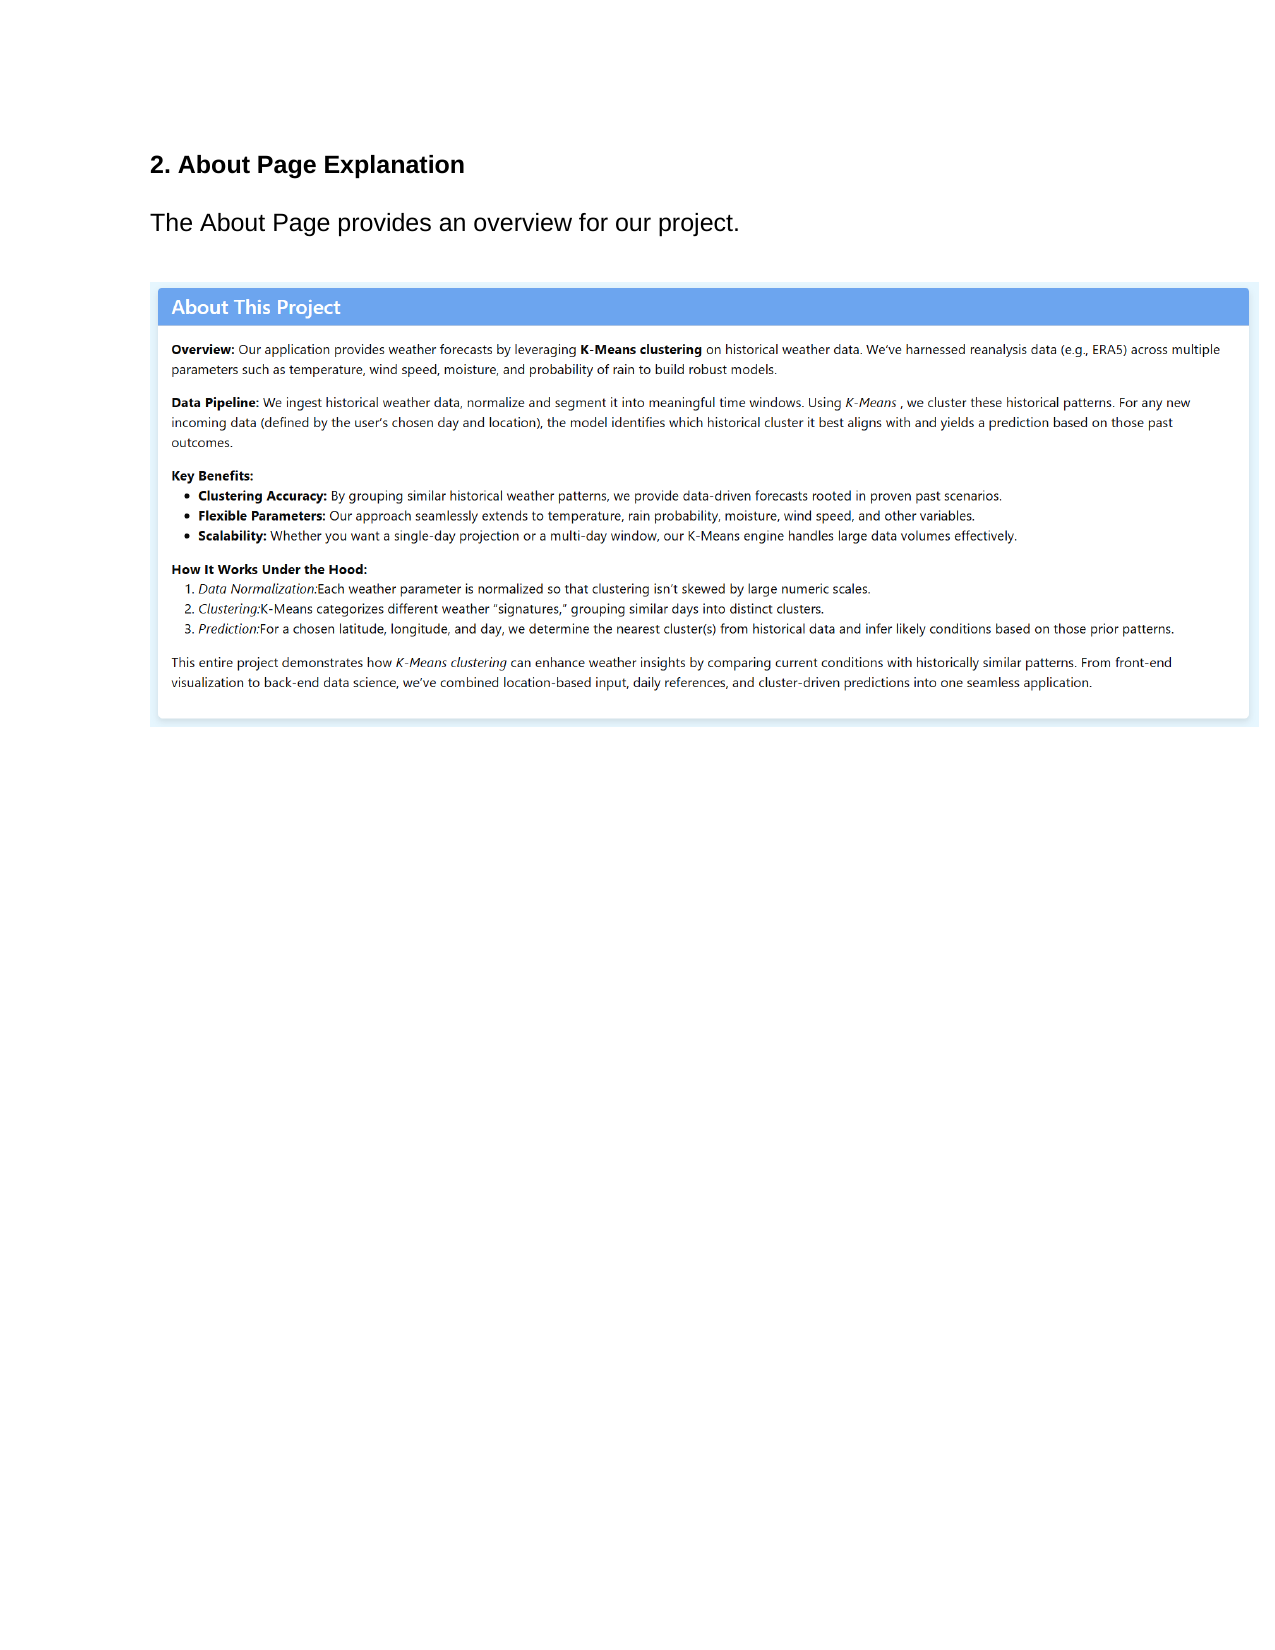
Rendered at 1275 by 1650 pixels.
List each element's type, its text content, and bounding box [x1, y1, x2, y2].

subtitle 2. About Page Explanation [150, 150, 1125, 179]
text The About Page provides an overview for our project. [150, 208, 1125, 237]
picture [150, 282, 1259, 727]
